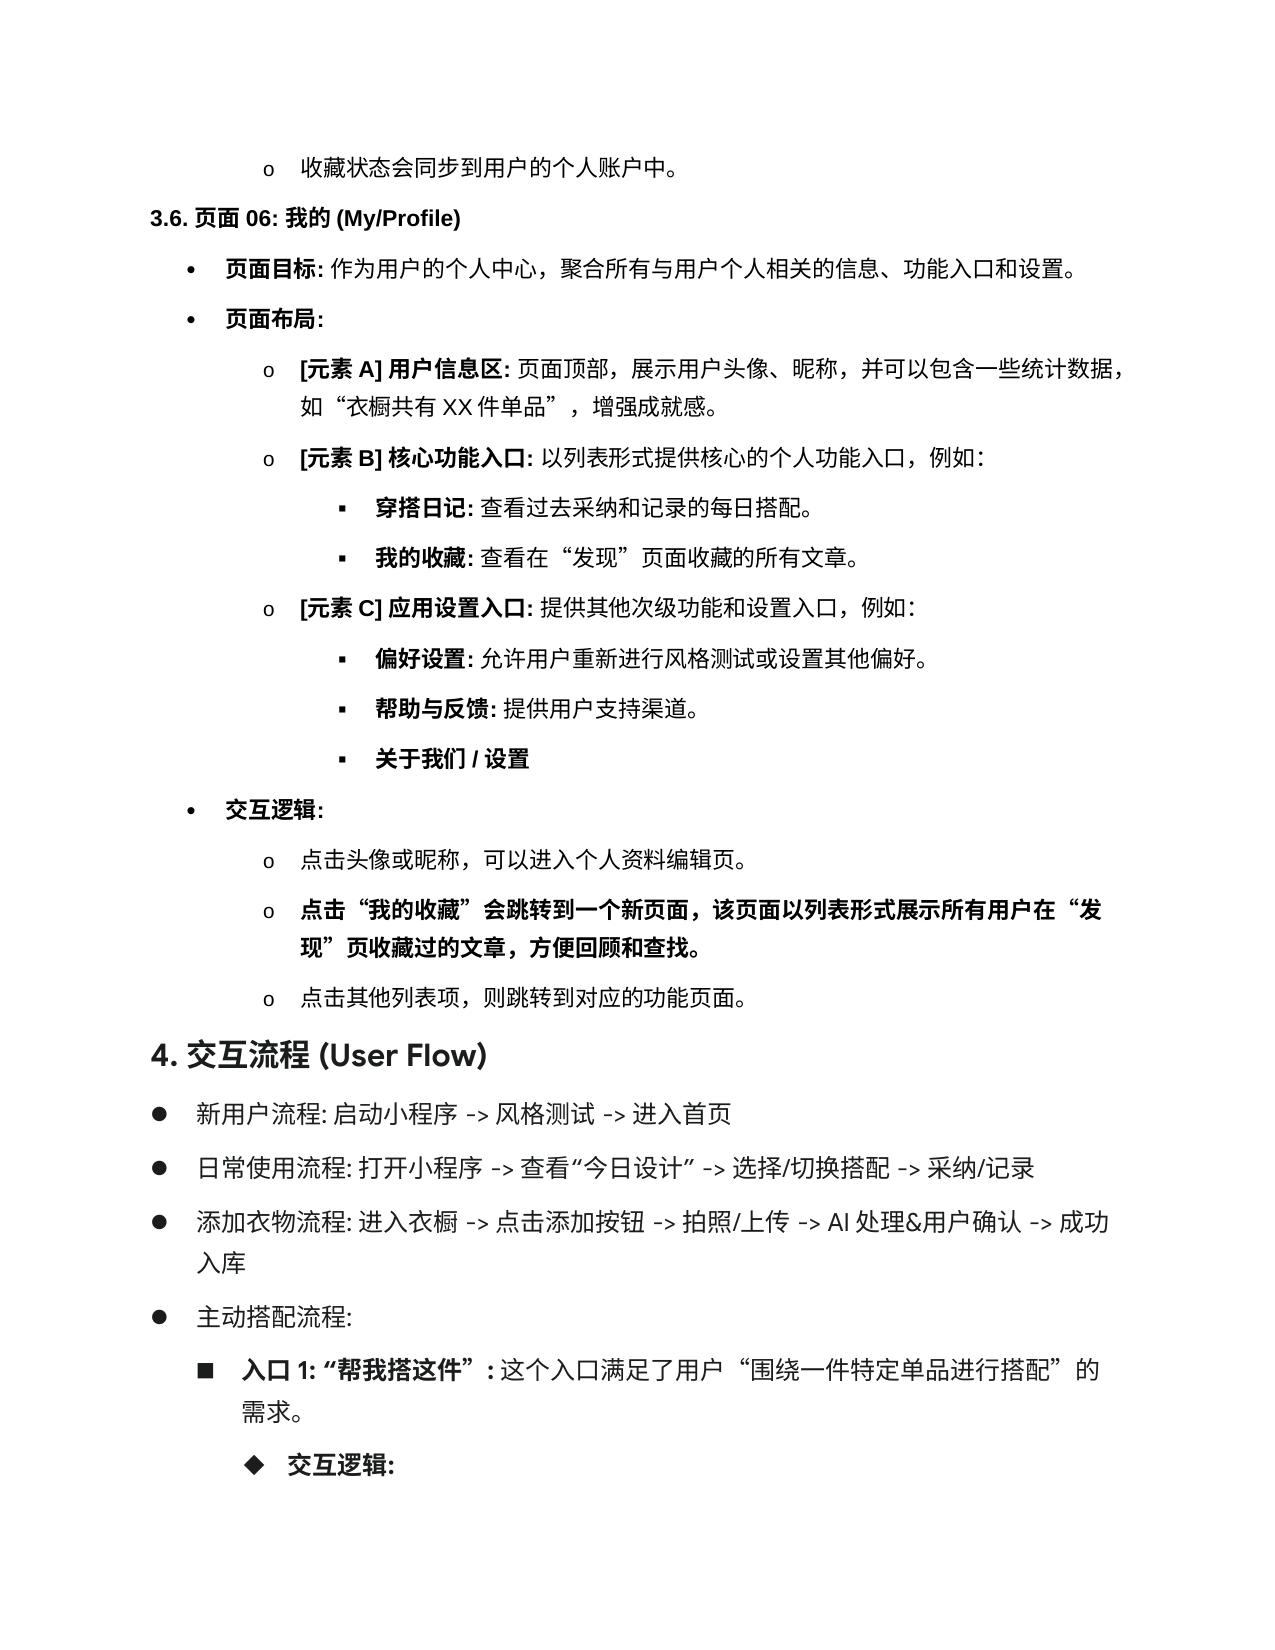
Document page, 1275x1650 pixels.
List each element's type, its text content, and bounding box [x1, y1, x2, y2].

list [元素A] 用户信息区: 页面顶部，展示用户头像、昵称，并可以包含一些统计数据，如“衣橱共有XX件单品”，增强成就感。 [262, 351, 1125, 422]
list 偏好设置: 允许用户重新进行风格测试或设置其他偏好。 [337, 641, 1125, 674]
list 点击头像或昵称，可以进入个人资料编辑页。 [262, 842, 1125, 875]
list 帮助与反馈: 提供用户支持渠道。 [337, 691, 1125, 724]
list 交互逻辑: [242, 1446, 1125, 1482]
list 收藏状态会同步到用户的个人账户中。 [262, 150, 1125, 183]
subtitle 4. 交互流程 (User Flow) [150, 1031, 1125, 1076]
list 交互逻辑: [187, 792, 1125, 825]
list 点击其他列表项，则跳转到对应的功能页面。 [262, 980, 1125, 1013]
list 日常使用流程: 打开小程序 -> 查看“今日设计” -> 选择/切换搭配 -> 采纳/记录 [150, 1148, 1125, 1184]
list [元素C] 应用设置入口: 提供其他次级功能和设置入口，例如： [262, 590, 1125, 623]
list 我的收藏: 查看在“发现”页面收藏的所有文章。 [337, 540, 1125, 573]
list 添加衣物流程: 进入衣橱 -> 点击添加按钮 -> 拍照/上传 -> AI处理&用户确认 -> 成功入库 [150, 1202, 1125, 1279]
list 主动搭配流程: [150, 1297, 1125, 1333]
list 页面布局: [187, 301, 1125, 334]
list 入口 1: “帮我搭这件”: 这个入口满足了用户“围绕一件特定单品进行搭配”的需求。 [196, 1351, 1125, 1428]
list 页面目标: 作为用户的个人中心，聚合所有与用户个人相关的信息、功能入口和设置。 [187, 251, 1125, 284]
list [元素B] 核心功能入口: 以列表形式提供核心的个人功能入口，例如： [262, 439, 1125, 473]
list 关于我们 / 设置 [337, 741, 1125, 774]
list 新用户流程: 启动小程序 -> 风格测试 -> 进入首页 [150, 1094, 1125, 1131]
text 3.6. 页面 06: 我的 (My/Profile) [150, 200, 1125, 233]
list 穿搭日记: 查看过去采纳和记录的每日搭配。 [337, 490, 1125, 523]
list 点击“我的收藏”会跳转到一个新页面，该页面以列表形式展示所有用户在“发现”页收藏过的文章，方便回顾和查找。 [262, 892, 1125, 963]
